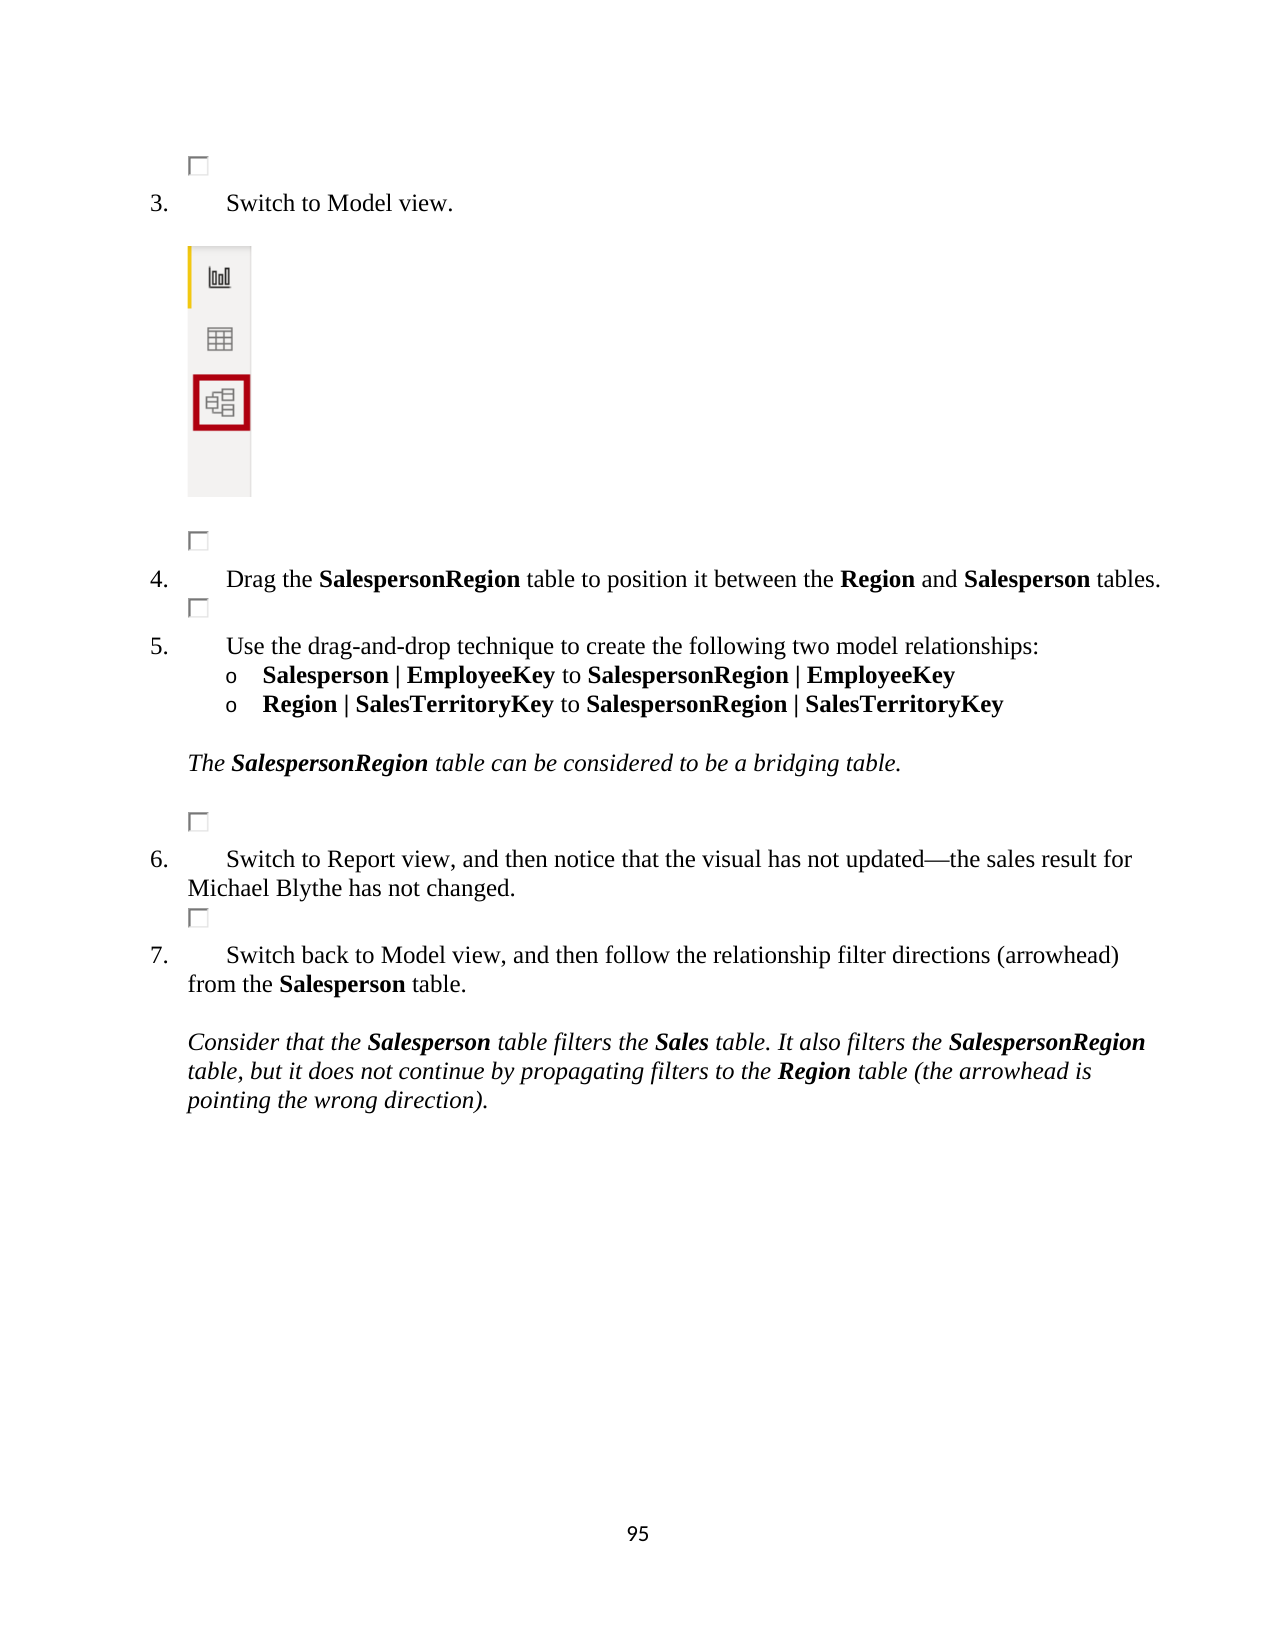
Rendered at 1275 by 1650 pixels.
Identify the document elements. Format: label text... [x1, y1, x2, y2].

list Switch back to Model view, and then follow the relationship filter directions (arrowhead) from the Salesperson table. [150, 902, 1162, 998]
list Switch to Model view. [150, 150, 1162, 217]
text The SalespersonRegion table can be considered to be a bridging table. [187, 748, 1162, 777]
list Drag the SalespersonRegion table to position it between the Region and Salesperson tables. [150, 526, 1162, 593]
list Use the drag-and-drop technique to create the following two model relationships: [150, 593, 1162, 660]
list Salesperson | EmployeeKey to SalespersonRegion | EmployeeKey [225, 660, 1162, 689]
picture [187, 246, 252, 497]
text Consider that the Salesperson table filters the Sales table. It also filters the SalespersonRegion table, but it does not continue by propagating filters to the Region table (the arrowhead is pointing the wrong direction). [187, 1027, 1162, 1113]
list Region | SalesTerritoryKey to SalespersonRegion | SalesTerritoryKey [225, 689, 1162, 719]
list Switch to Report view, and then notice that the visual has not updated—the sales result for Michael Blythe has not changed. [150, 806, 1162, 902]
